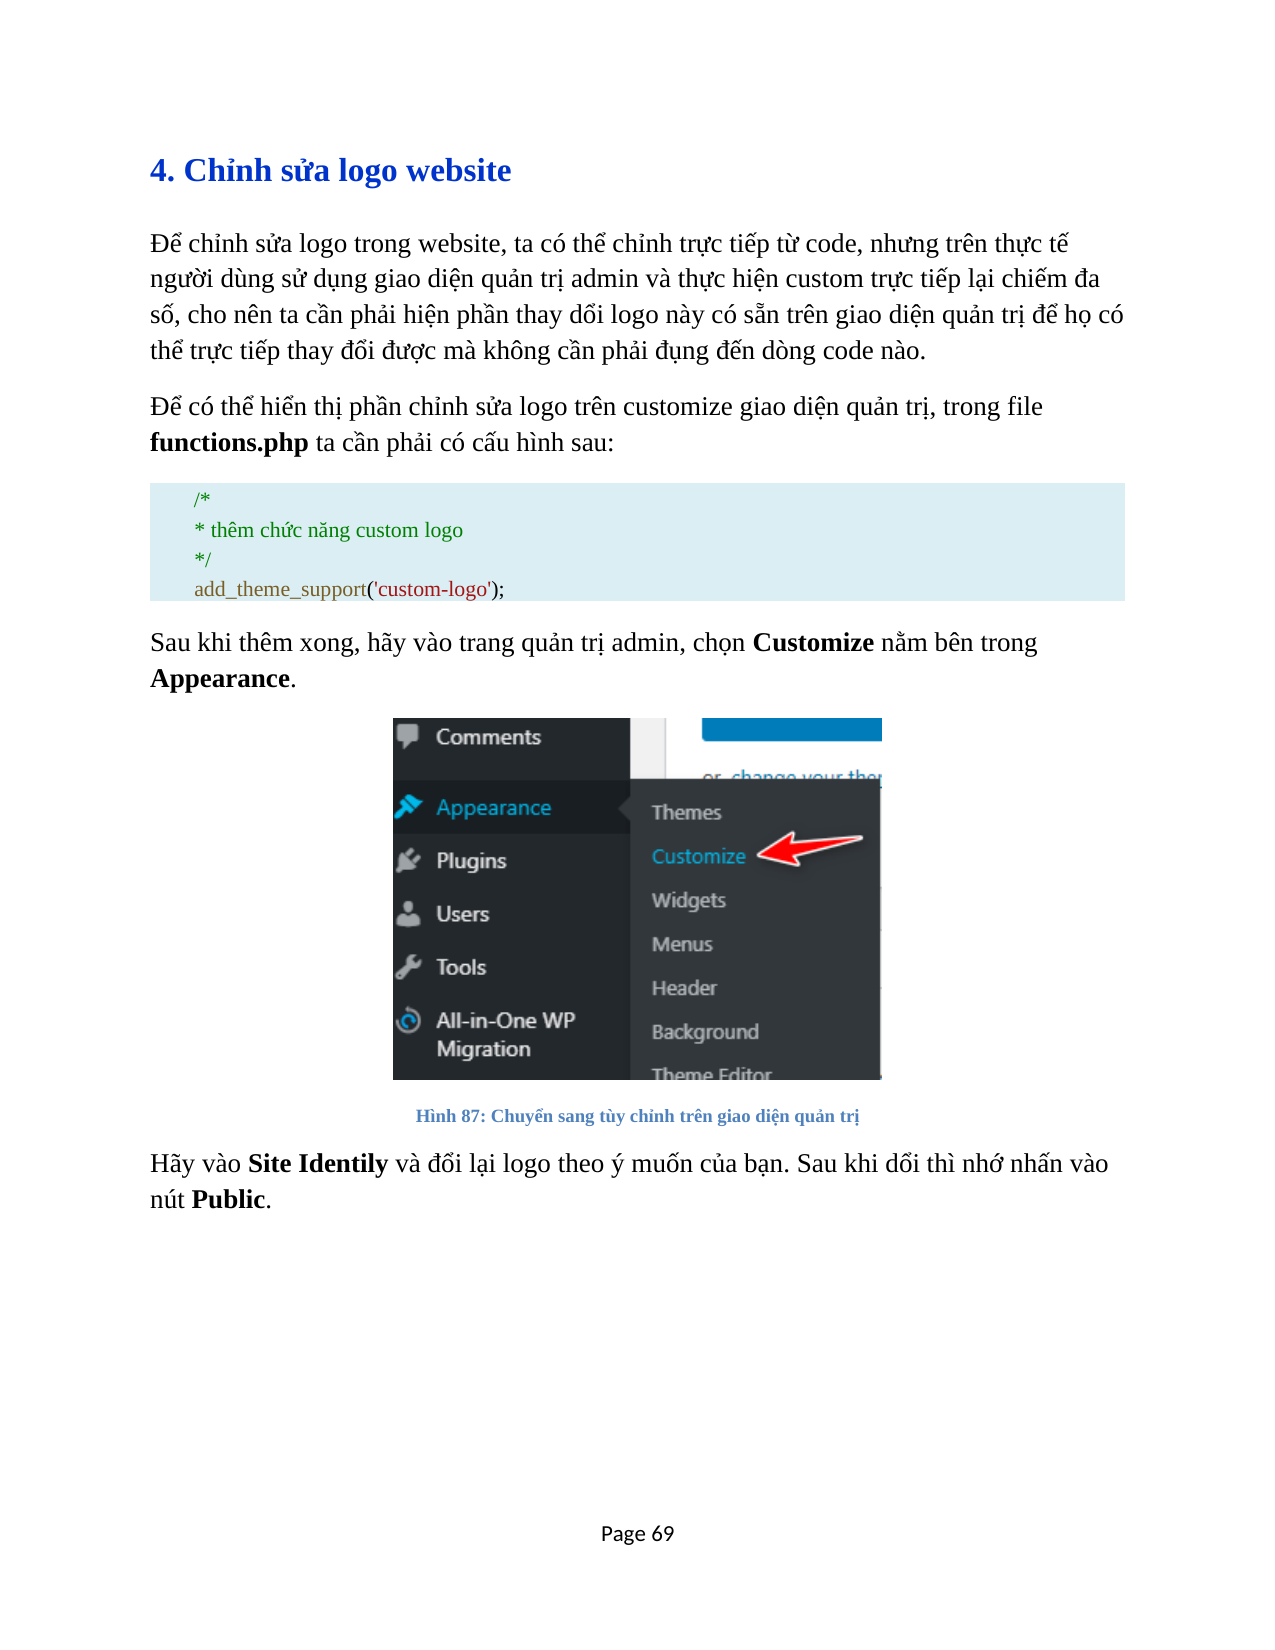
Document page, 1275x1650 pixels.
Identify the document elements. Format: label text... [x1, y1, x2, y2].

text Để chỉnh sửa logo trong website, ta có thể chỉnh trực tiếp từ code, nhưng trên thực tế người dùng sử dụng giao diện quản trị admin và thực hiện custom trực tiếp lại chiếm đa số, cho nên ta cần phải hiện phần thay dổi logo này có sẵn trên giao diện quản trị để họ có thể trực tiếp thay đổi được mà không cần phải đụng đến dòng code nào. [150, 227, 1125, 365]
picture [393, 718, 882, 1080]
text */ [150, 542, 1125, 572]
text /* [150, 483, 1125, 512]
text * thêm chức năng custom logo [150, 512, 1125, 542]
text Để có thể hiển thị phần chỉnh sửa logo trên customize giao diện quản trị, trong file functions.php ta cần phải có cấu hình sau: [150, 390, 1125, 457]
text Sau khi thêm xong, hãy vào trang quản trị admin, chọn Customize nằm bên trong Appearance. [150, 626, 1125, 693]
text add_theme_support('custom-logo'); [150, 572, 1125, 601]
text Hãy vào Site Identily và đổi lại logo theo ý muốn của bạn. Sau khi dổi thì nhớ nhấn vào nút Public. [150, 1147, 1125, 1214]
text Hình 87: Chuyển sang tùy chỉnh trên giao diện quản trị [150, 1105, 1125, 1126]
subtitle 4. Chỉnh sửa logo website [150, 150, 1125, 188]
